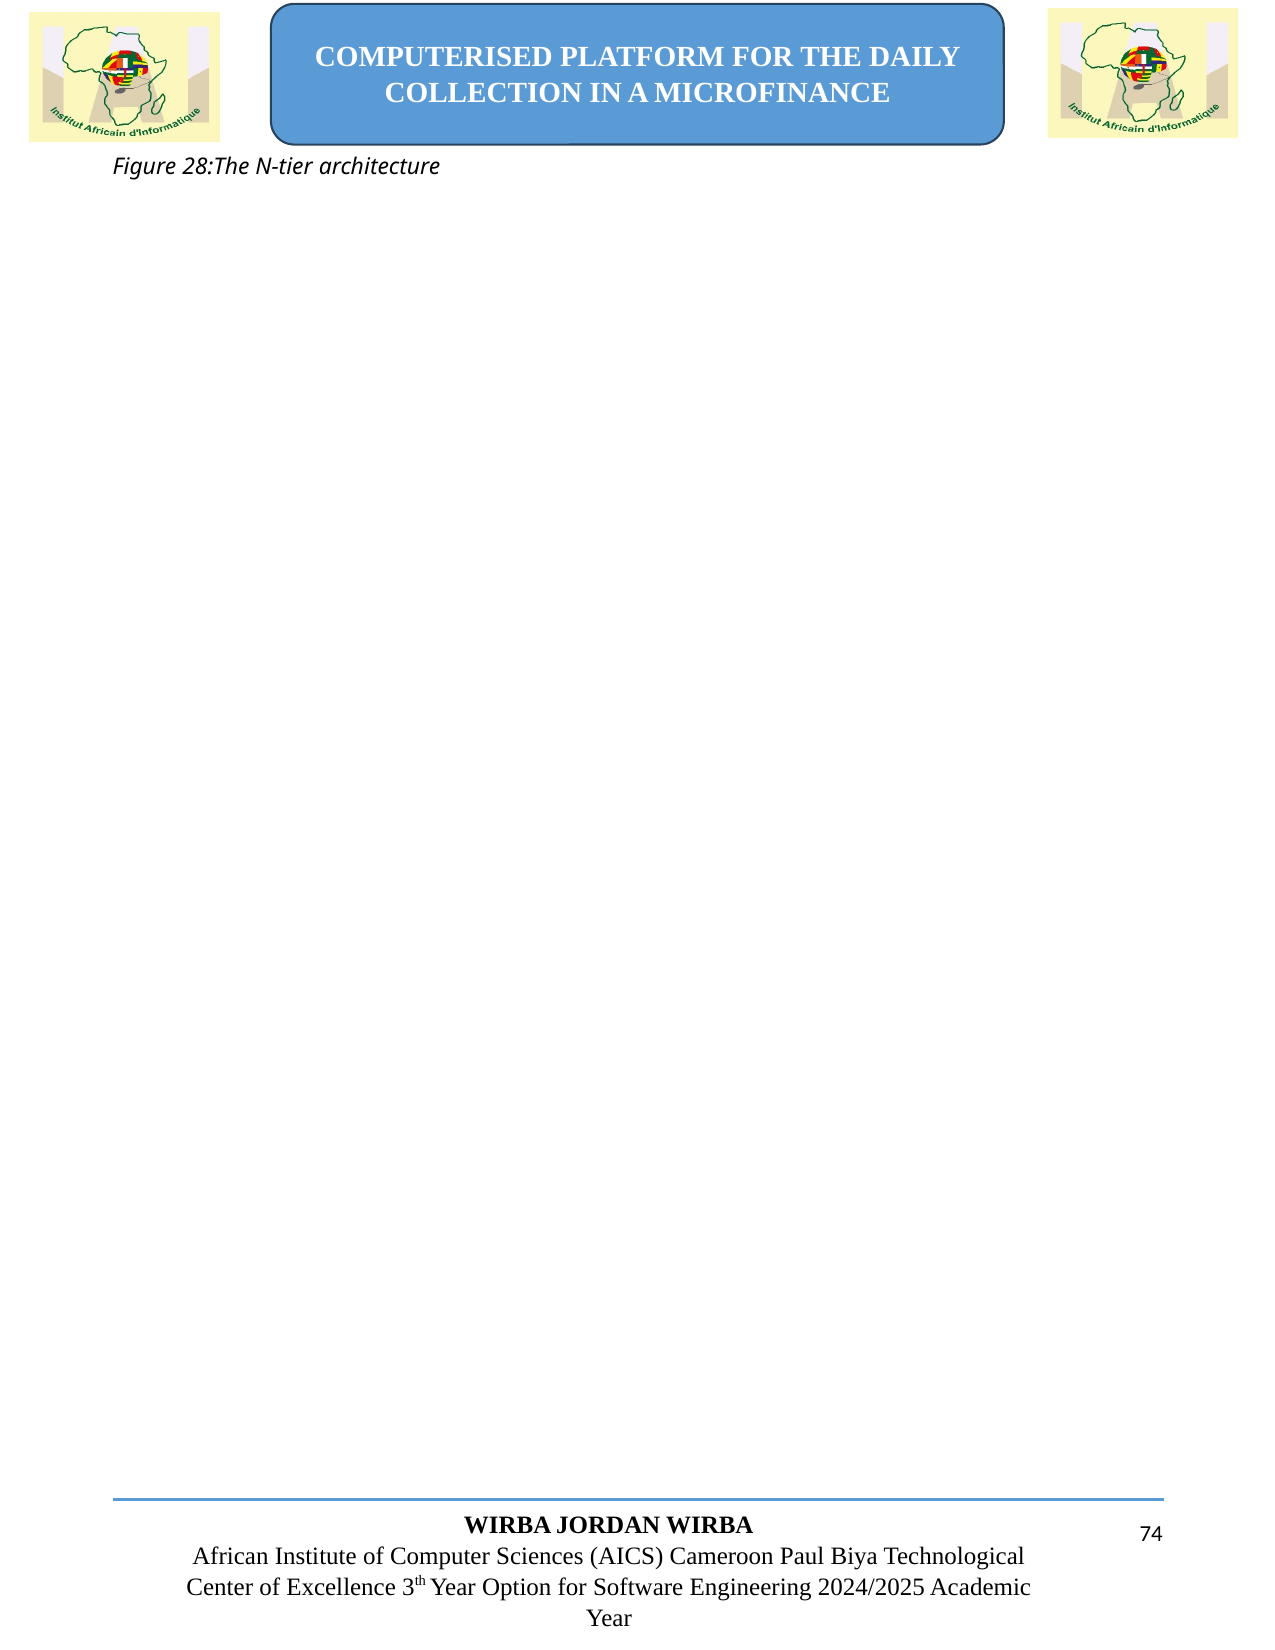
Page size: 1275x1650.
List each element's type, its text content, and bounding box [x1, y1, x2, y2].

picture [29, 12, 220, 142]
picture [1047, 8, 1239, 138]
